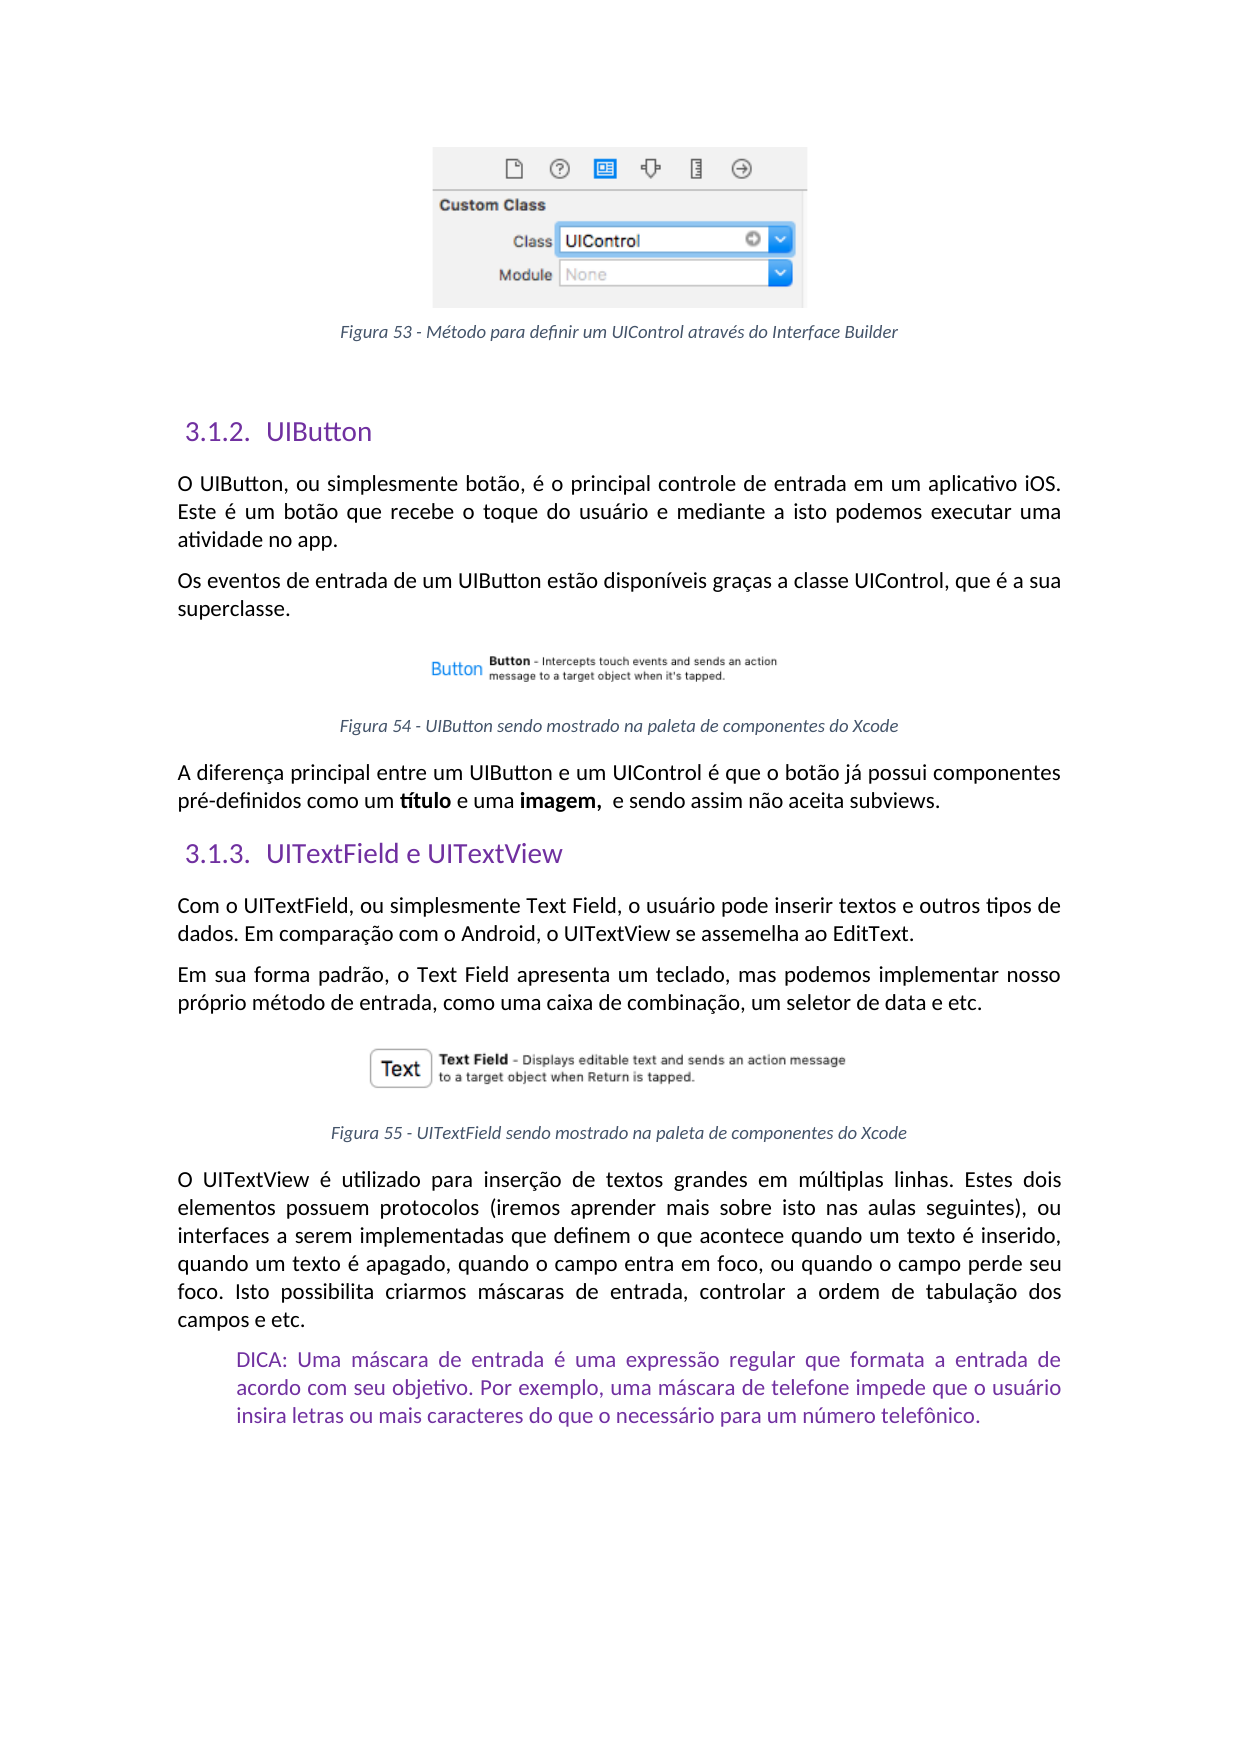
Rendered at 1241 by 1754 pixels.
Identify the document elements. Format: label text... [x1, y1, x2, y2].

text Com o UITextField, ou simplesmente Text Field, o usuário pode inserir textos e outros tipos de dados. Em comparação com o Android, o UITextView se assemelha ao EditText. [177, 891, 1063, 947]
picture [432, 147, 808, 308]
text A diferença principal entre um UIButton e um UIControl é que o botão já possui componentes pré-definidos como um título e uma imagem, e sendo assim não aceita subviews. [177, 758, 1063, 814]
text O UITextView é utilizado para inserção de textos grandes em múltiplas linhas. Estes dois elementos possuem protocolos (iremos aprender mais sobre isto nas aulas seguintes), ou interfaces a serem implementadas que definem o que acontece quando um texto é inserido, quando um texto é apagado, quando o campo entra em foco, ou quando o campo perde seu foco. Isto possibilita criarmos máscaras de entrada, controlar a ordem de tabulação dos campos e etc. [177, 1165, 1063, 1333]
picture [423, 634, 817, 702]
subtitle UITextField e UITextView [251, 835, 1063, 870]
text Os eventos de entrada de um UIButton estão disponíveis graças a classe UIControl, que é a sua superclasse. [177, 566, 1063, 622]
text DICA: Uma máscara de entrada é uma expressão regular que formata a entrada de acordo com seu objetivo. Por exemplo, uma máscara de telefone impede que o usuário insira letras ou mais caracteres do que o necessário para um número telefônico. [236, 1346, 1063, 1429]
picture [361, 1028, 879, 1109]
text O UIButton, ou simplesmente botão, é o principal controle de entrada em um aplicativo iOS. Este é um botão que recebe o toque do usuário e mediante a isto podemos executar uma atividade no app. [177, 469, 1063, 553]
text Em sua forma padrão, o Text Field apresenta um teclado, mas podemos implementar nosso próprio método de entrada, como uma caixa de combinação, um seletor de data e etc. [177, 960, 1063, 1016]
subtitle UIButton [251, 413, 1063, 448]
